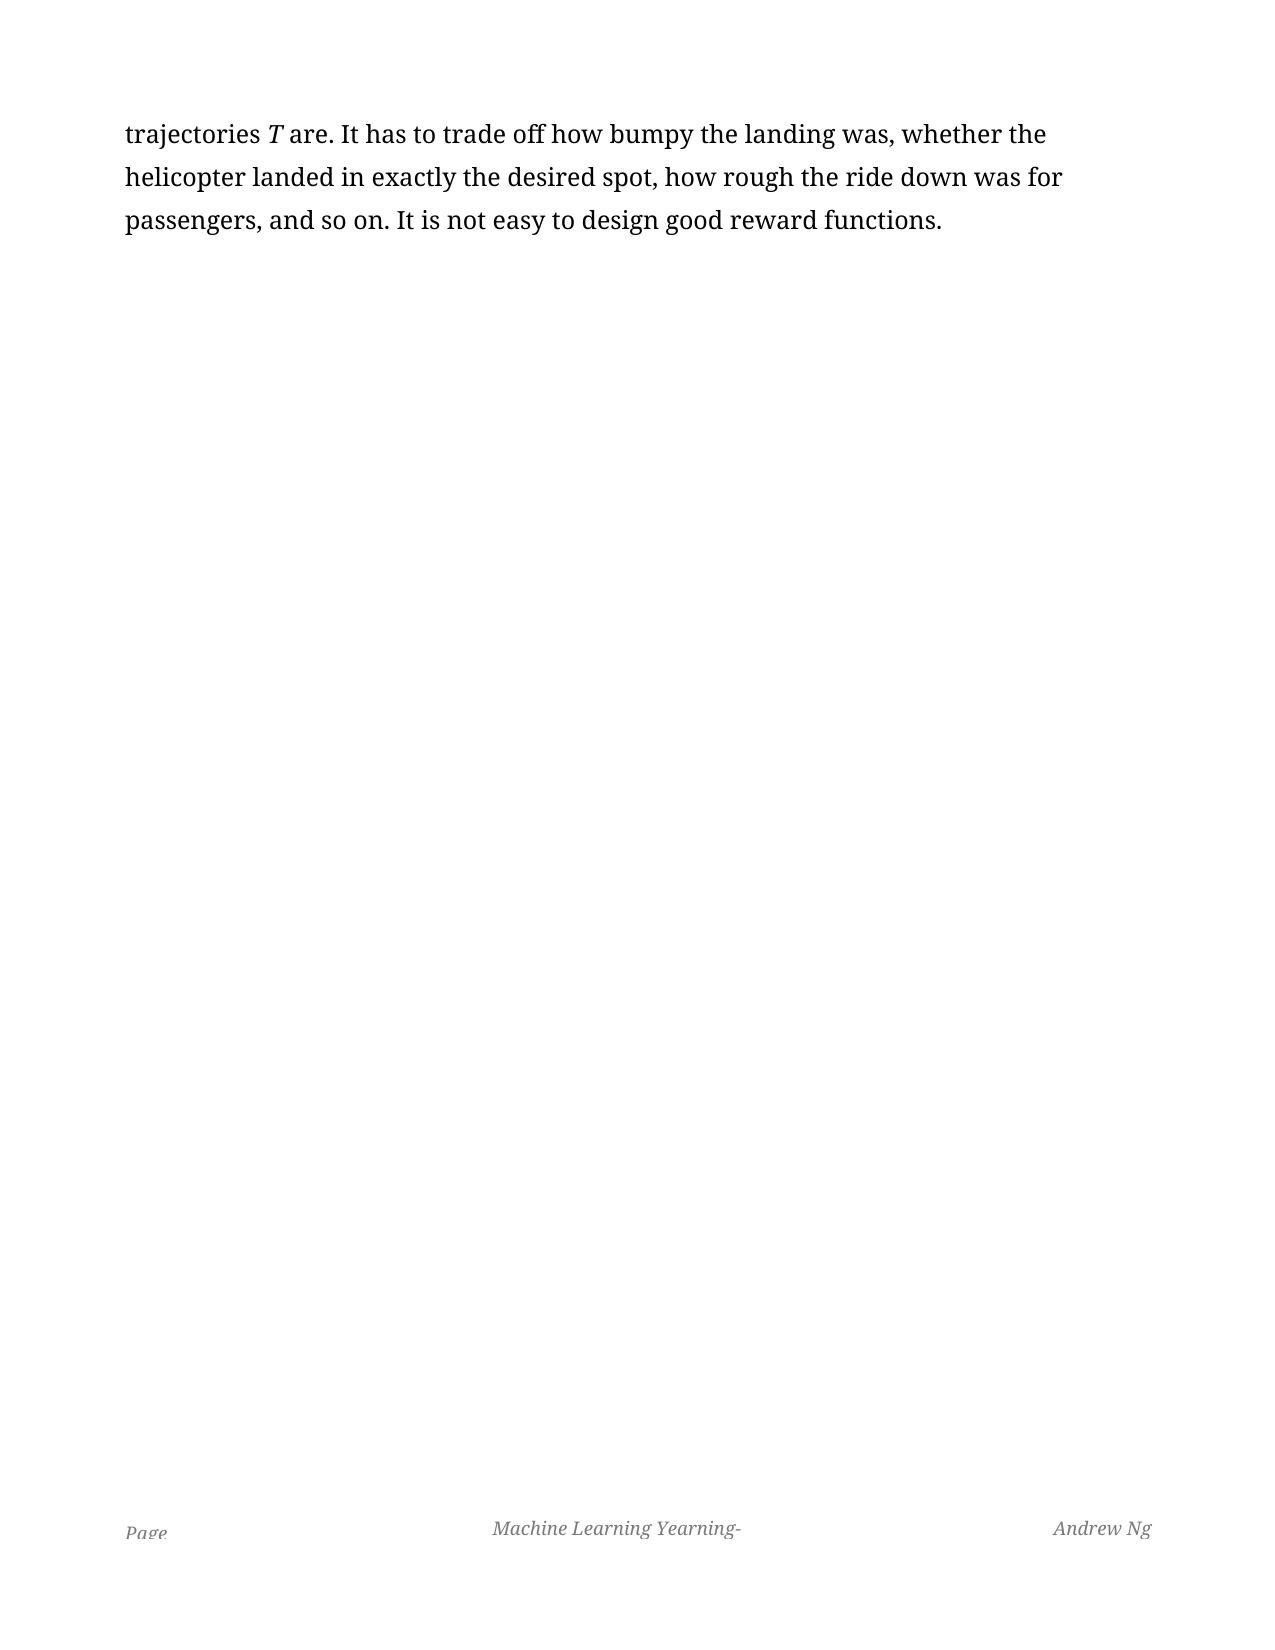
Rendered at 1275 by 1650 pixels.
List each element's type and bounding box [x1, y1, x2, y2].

text [125, 117, 1144, 237]
